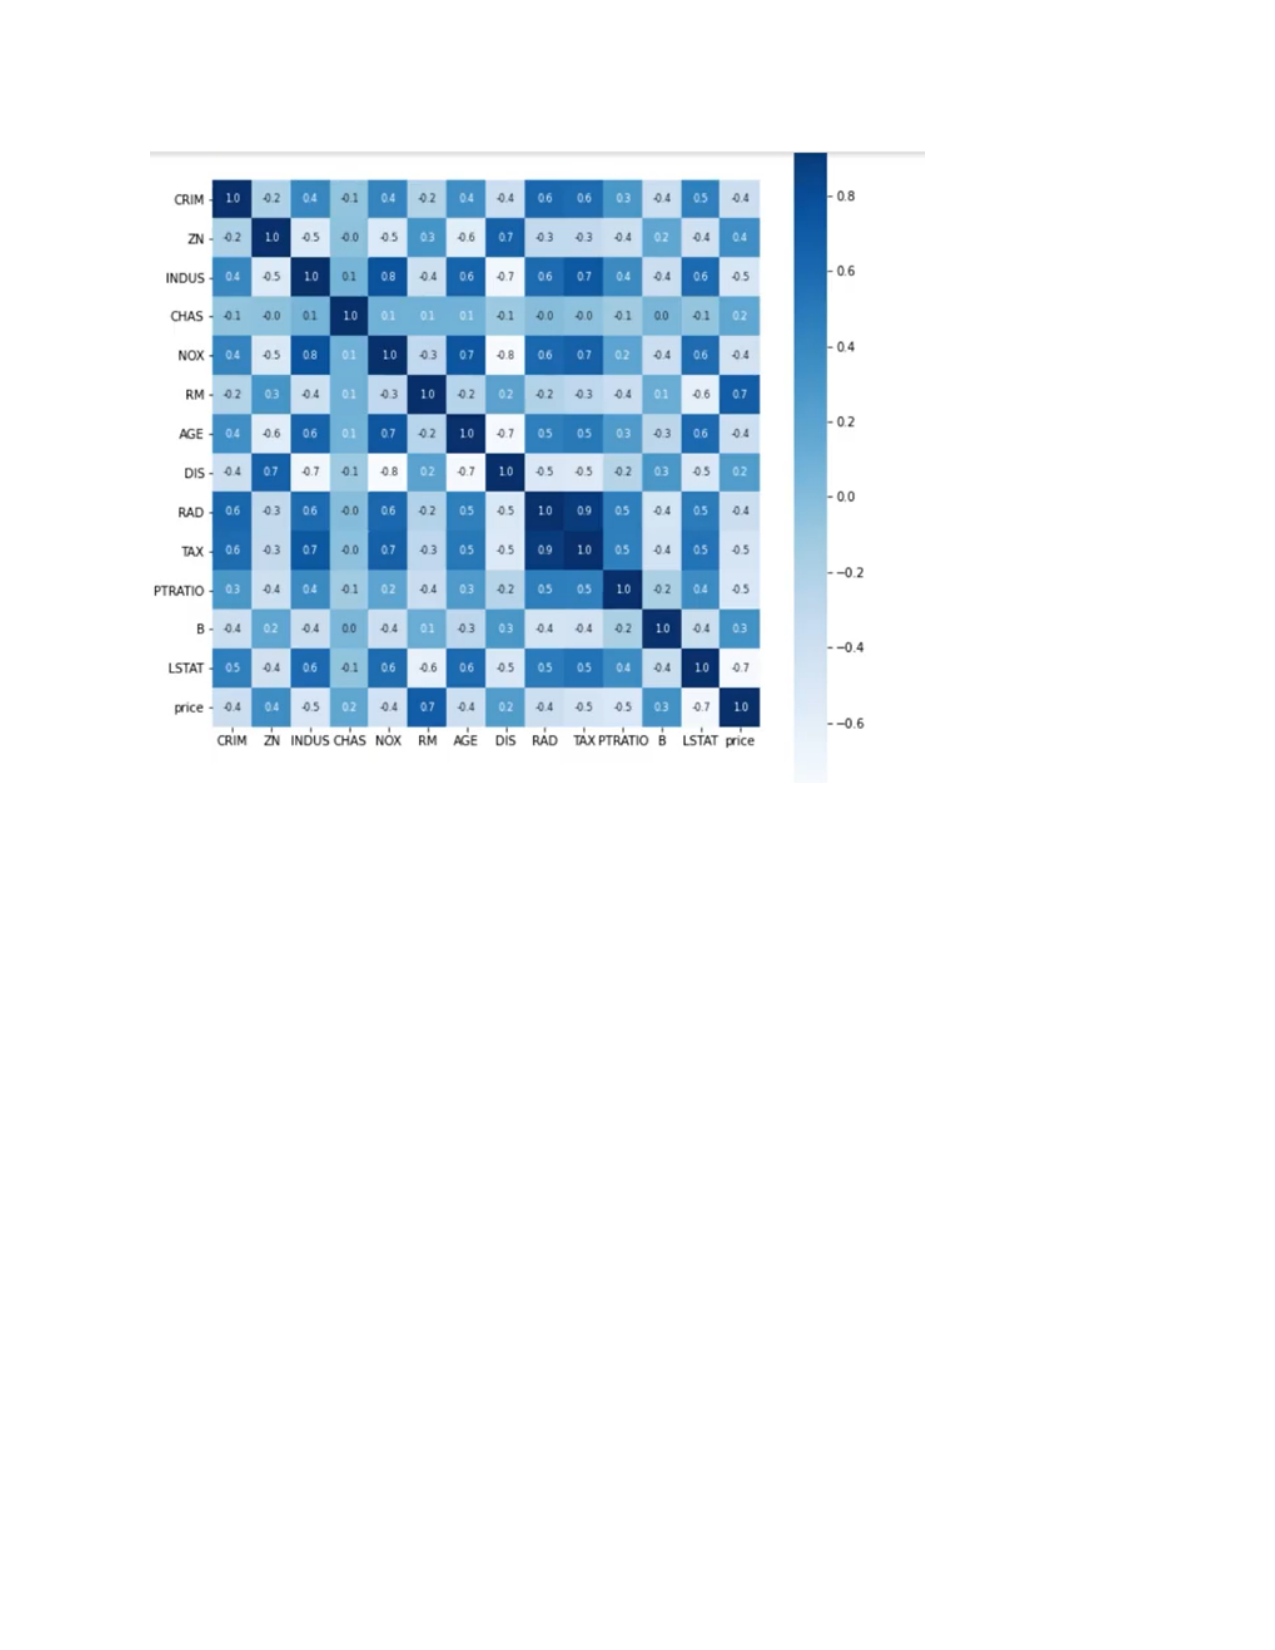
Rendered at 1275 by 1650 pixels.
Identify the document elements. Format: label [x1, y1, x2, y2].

picture [150, 150, 925, 783]
